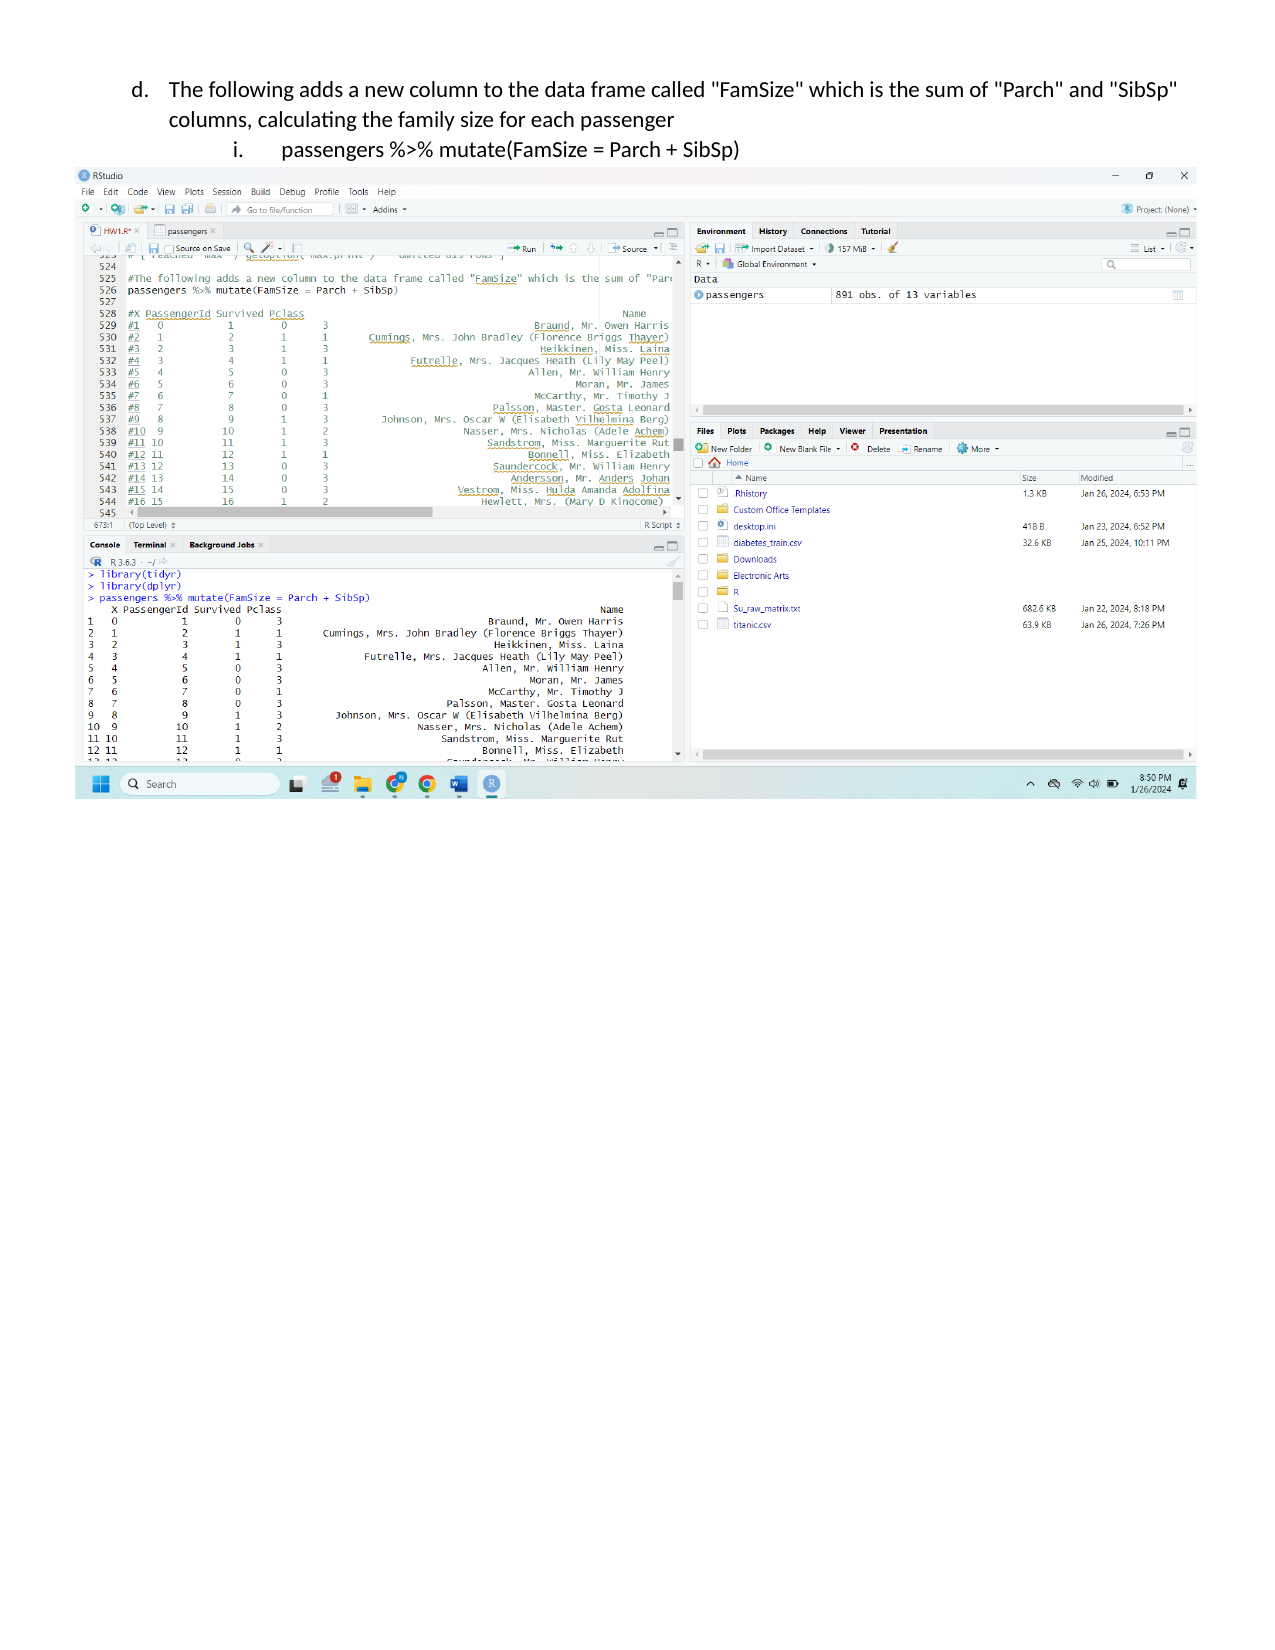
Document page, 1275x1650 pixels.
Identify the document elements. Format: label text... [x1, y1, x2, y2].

list The following adds a new column to the data frame called "FamSize" which is the sum of "Parch" and "SibSp" columns, calculating the family size for each passenger [131, 75, 1200, 133]
picture [75, 167, 1196, 799]
list passengers %>% mutate(FamSize = Parch + SibSp) [244, 135, 1200, 163]
